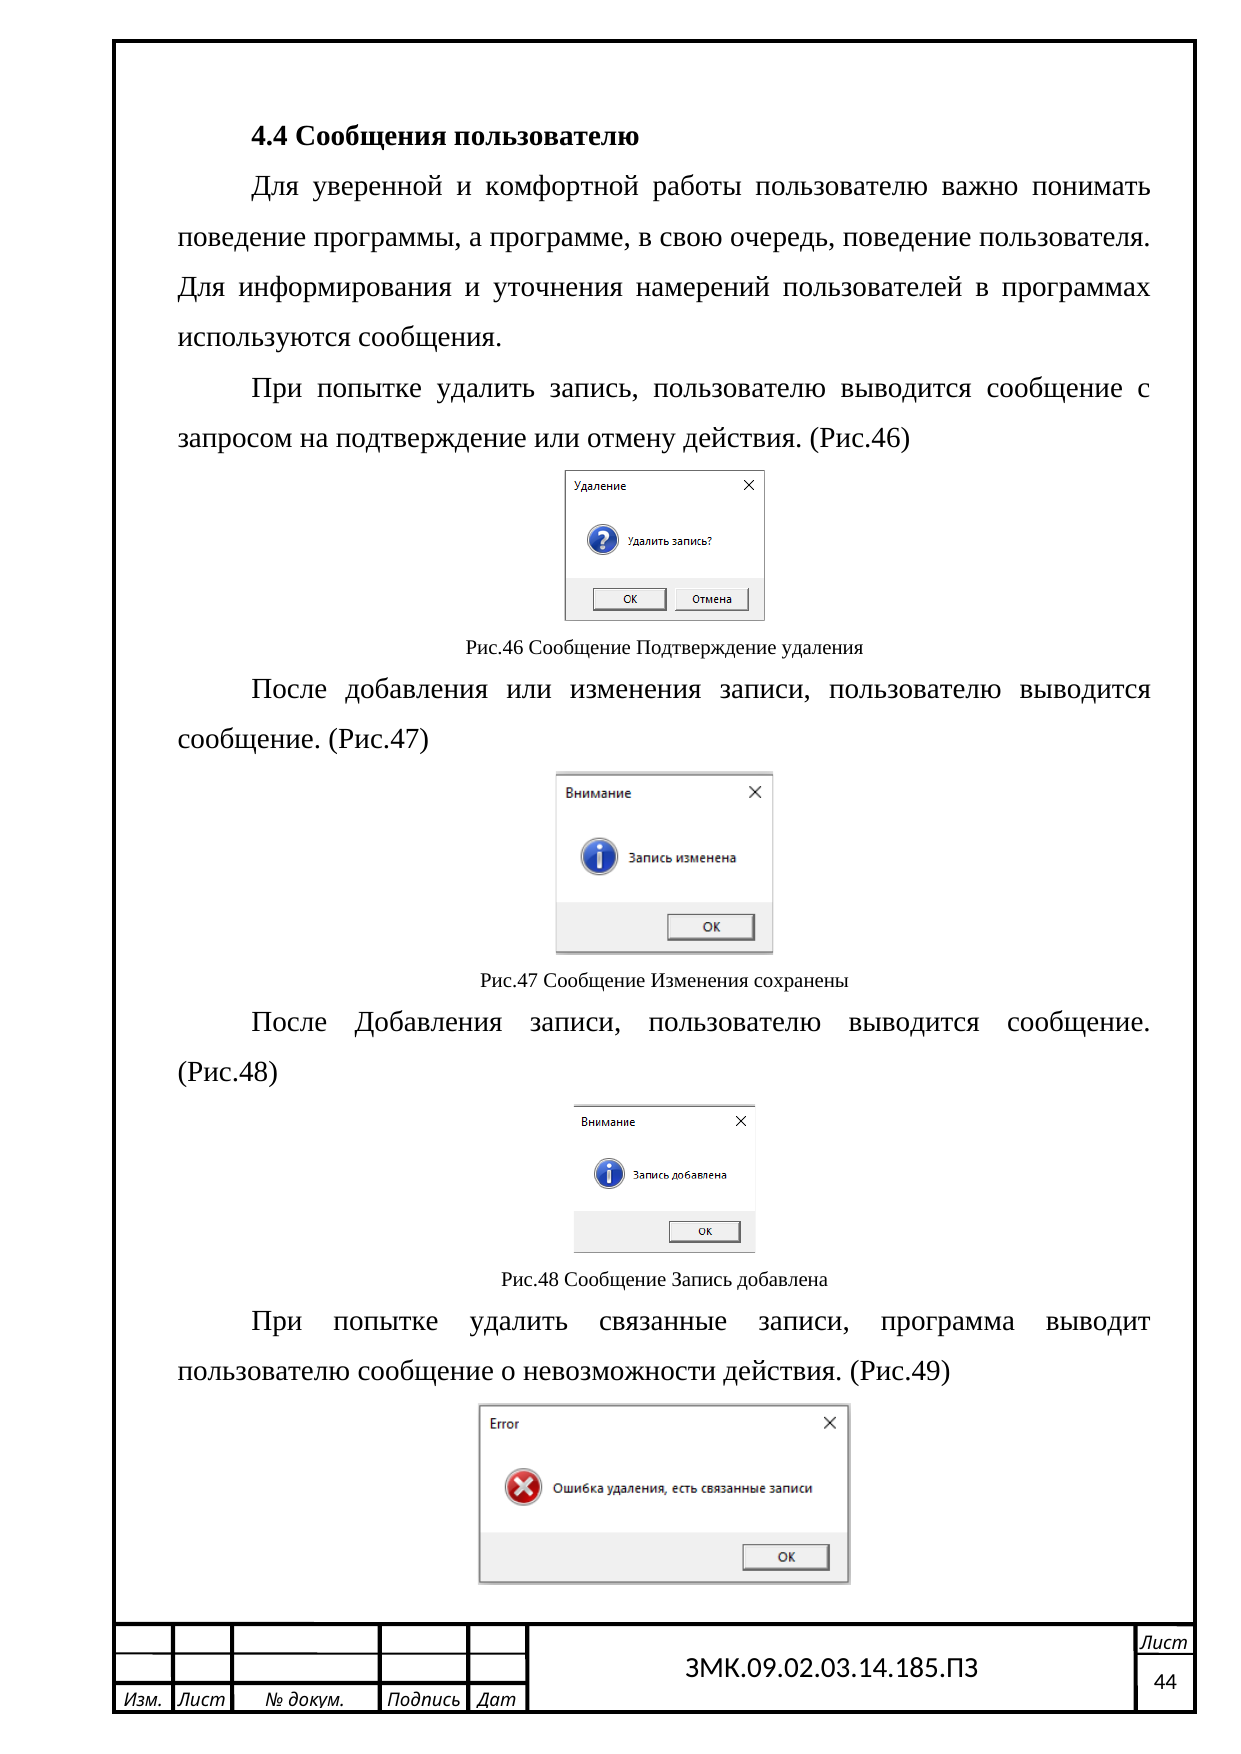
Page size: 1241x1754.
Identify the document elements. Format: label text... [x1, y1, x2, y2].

text При попытке удалить запись, пользователю выводится сообщение с запросом на подтверждение или отмену действия. (Рис.46) [177, 370, 1152, 453]
text 4.4 Сообщения пользователю [177, 118, 1140, 152]
text Для уверенной и комфортной работы пользователю важно понимать поведение программы, а программе, в свою очередь, поведение пользователя. Для информирования и уточнения намерений пользователей в программах используются сообщения. [177, 168, 1152, 353]
text Рис.48 Сообщение Запись добавлена [177, 1267, 1152, 1291]
text Рис.47 Сообщение Изменения сохранены [177, 968, 1152, 992]
picture [477, 1403, 851, 1585]
text Рис.46 Сообщение Подтверждение удаления [177, 635, 1152, 659]
text При попытке удалить связанные записи, программа выводит пользователю сообщение о невозможности действия. (Рис.49) [177, 1303, 1152, 1387]
picture [573, 1104, 755, 1253]
text После Добавления записи, пользователю выводится сообщение. (Рис.48) [177, 1004, 1152, 1088]
picture [564, 470, 765, 621]
text После добавления или изменения записи, пользователю выводится сообщение. (Рис.47) [177, 671, 1152, 755]
picture [555, 771, 774, 955]
